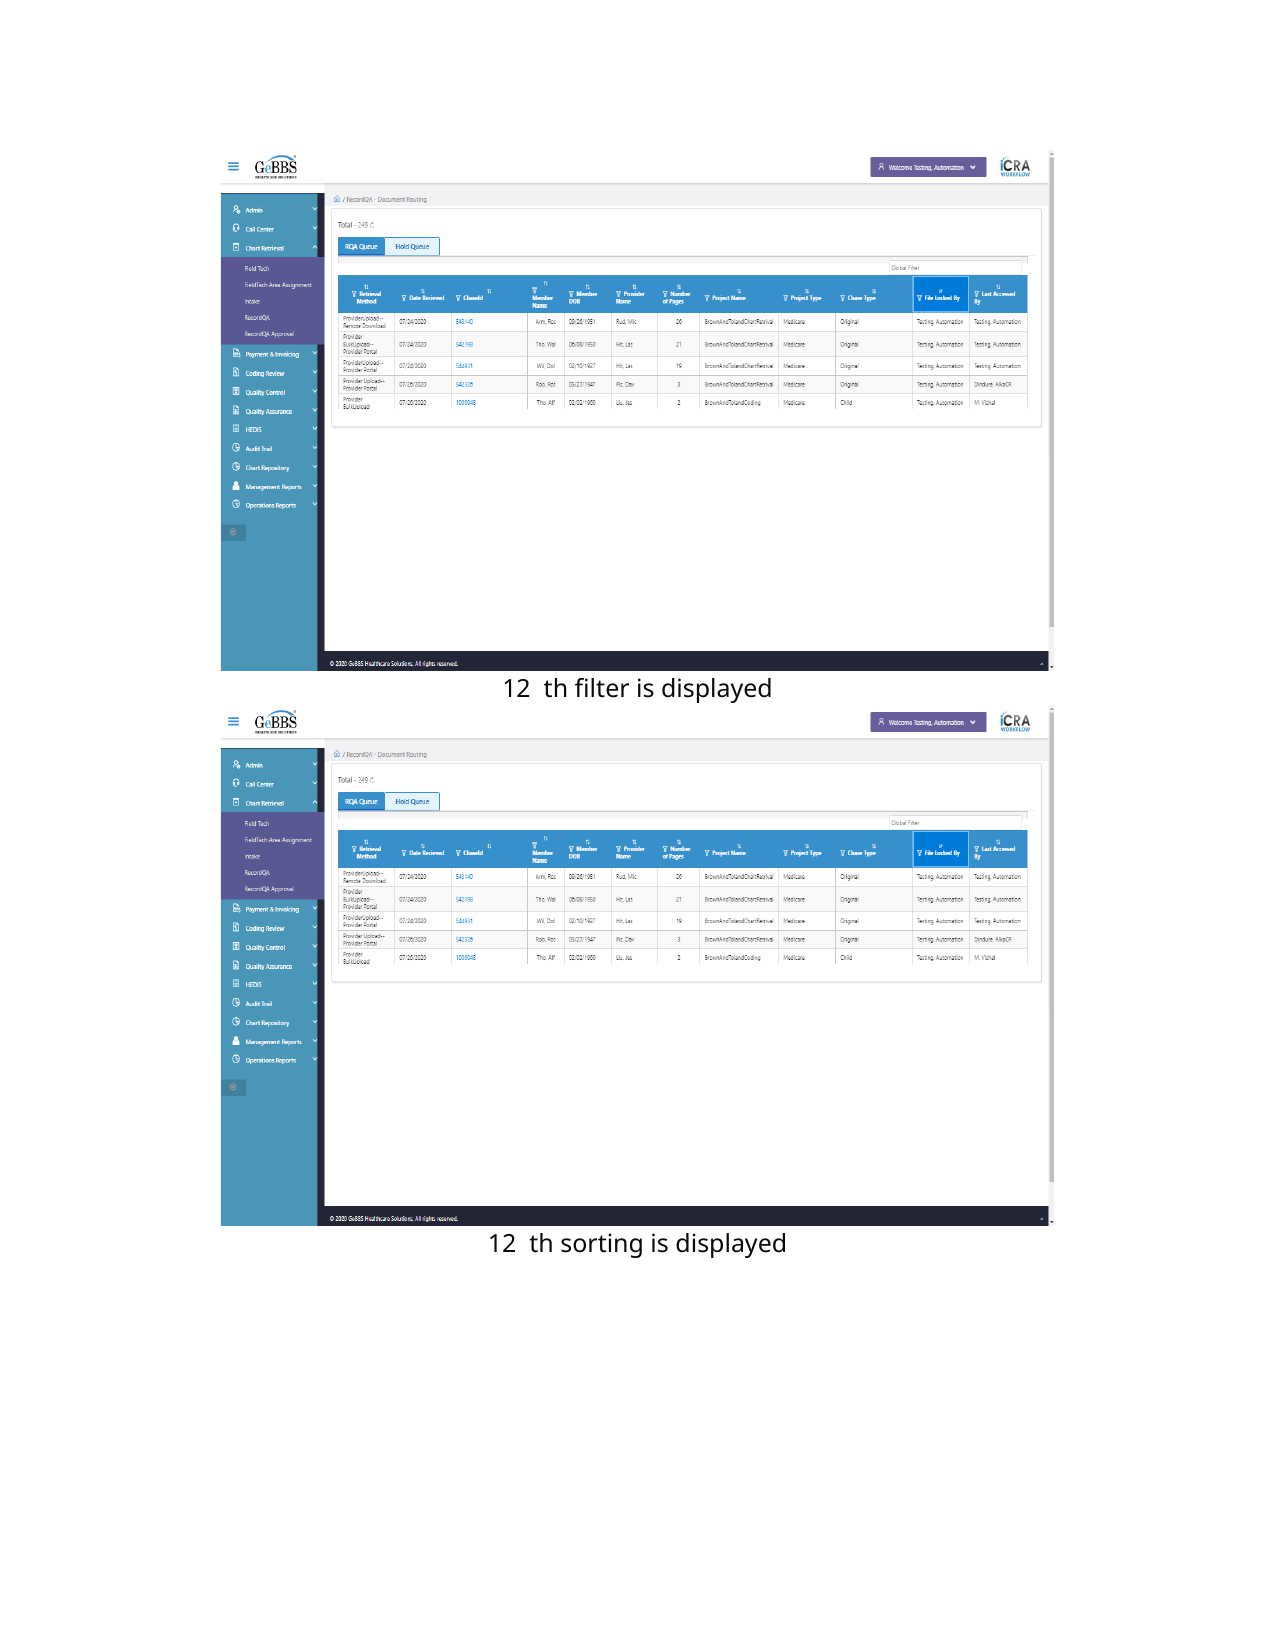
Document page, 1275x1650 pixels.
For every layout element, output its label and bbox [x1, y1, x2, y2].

picture [220, 705, 1055, 1226]
text [150, 150, 1125, 1260]
picture [220, 150, 1055, 671]
